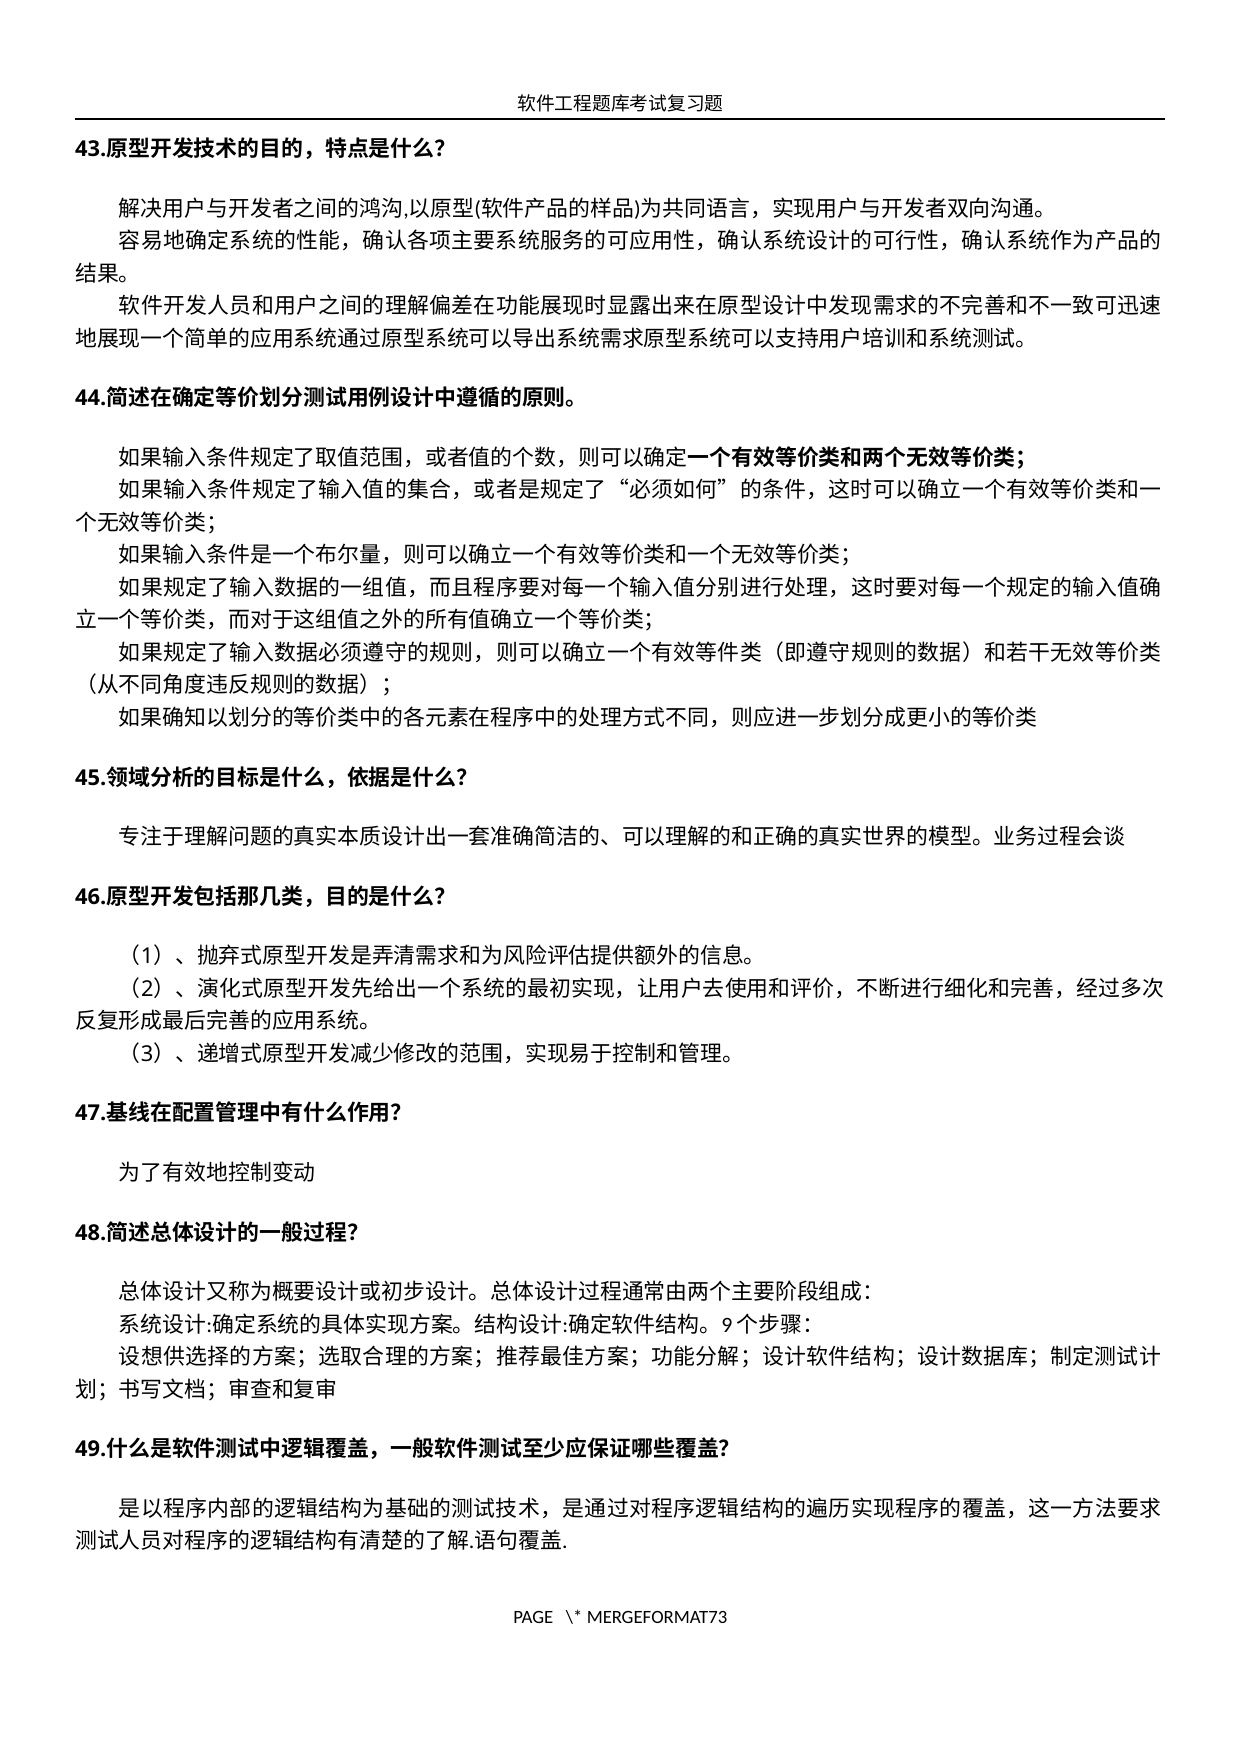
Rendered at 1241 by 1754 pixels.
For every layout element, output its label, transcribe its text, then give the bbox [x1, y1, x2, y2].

text （3）、递增式原型开发减少修改的范围，实现易于控制和管理。 [75, 1035, 1165, 1068]
text 总体设计又称为概要设计或初步设计。总体设计过程通常由两个主要阶段组成： [75, 1274, 1165, 1306]
text 设想供选择的方案；选取合理的方案；推荐最佳方案；功能分解；设计软件结构；设计数据库；制定测试计划；书写文档；审查和复审 [75, 1339, 1165, 1404]
subtitle 46.原型开发包括那几类，目的是什么？ [75, 878, 1165, 911]
text 如果确知以划分的等价类中的各元素在程序中的处理方式不同，则应进一步划分成更小的等价类 [75, 699, 1165, 732]
text 解决用户与开发者之间的鸿沟,以原型(软件产品的样品)为共同语言，实现用户与开发者双向沟通。 [75, 190, 1165, 223]
text 如果规定了输入数据必须遵守的规则，则可以确立一个有效等件类（即遵守规则的数据）和若干无效等价类（从不同角度违反规则的数据）； [75, 634, 1165, 699]
subtitle 45.领域分析的目标是什么，依据是什么？ [75, 759, 1165, 792]
subtitle 47.基线在配置管理中有什么作用？ [75, 1095, 1165, 1127]
text 是以程序内部的逻辑结构为基础的测试技术，是通过对程序逻辑结构的遍历实现程序的覆盖，这一方法要求测试人员对程序的逻辑结构有清楚的了解.语句覆盖. [75, 1490, 1165, 1555]
text （2）、演化式原型开发先给出一个系统的最初实现，让用户去使用和评价，不断进行细化和完善，经过多次反复形成最后完善的应用系统。 [75, 970, 1165, 1035]
text 为了有效地控制变动 [75, 1154, 1165, 1187]
subtitle 44.简述在确定等价划分测试用例设计中遵循的原则。 [75, 380, 1165, 412]
subtitle 49.什么是软件测试中逻辑覆盖，一般软件测试至少应保证哪些覆盖？ [75, 1431, 1165, 1463]
text 容易地确定系统的性能，确认各项主要系统服务的可应用性，确认系统设计的可行性，确认系统作为产品的结果。 [75, 223, 1165, 288]
text 如果输入条件是一个布尔量，则可以确立一个有效等价类和一个无效等价类； [75, 537, 1165, 569]
text 专注于理解问题的真实本质设计出一套准确简洁的、可以理解的和正确的真实世界的模型。业务过程会谈 [75, 819, 1165, 851]
text 如果规定了输入数据的一组值，而且程序要对每一个输入值分别进行处理，这时要对每一个规定的输入值确立一个等价类，而对于这组值之外的所有值确立一个等价类； [75, 569, 1165, 634]
subtitle 43.原型开发技术的目的，特点是什么？ [75, 131, 1165, 163]
subtitle 48.简述总体设计的一般过程？ [75, 1214, 1165, 1247]
text 如果输入条件规定了取值范围，或者值的个数，则可以确定一个有效等价类和两个无效等价类； [75, 439, 1165, 472]
text 如果输入条件规定了输入值的集合，或者是规定了“必须如何”的条件，这时可以确立一个有效等价类和一个无效等价类； [75, 472, 1165, 537]
text 软件开发人员和用户之间的理解偏差在功能展现时显露出来在原型设计中发现需求的不完善和不一致可迅速地展现一个简单的应用系统通过原型系统可以导出系统需求原型系统可以支持用户培训和系统测试。 [75, 288, 1165, 353]
text （1）、抛弃式原型开发是弄清需求和为风险评估提供额外的信息。 [75, 938, 1165, 970]
text 系统设计:确定系统的具体实现方案。结构设计:确定软件结构。9个步骤： [75, 1306, 1165, 1339]
